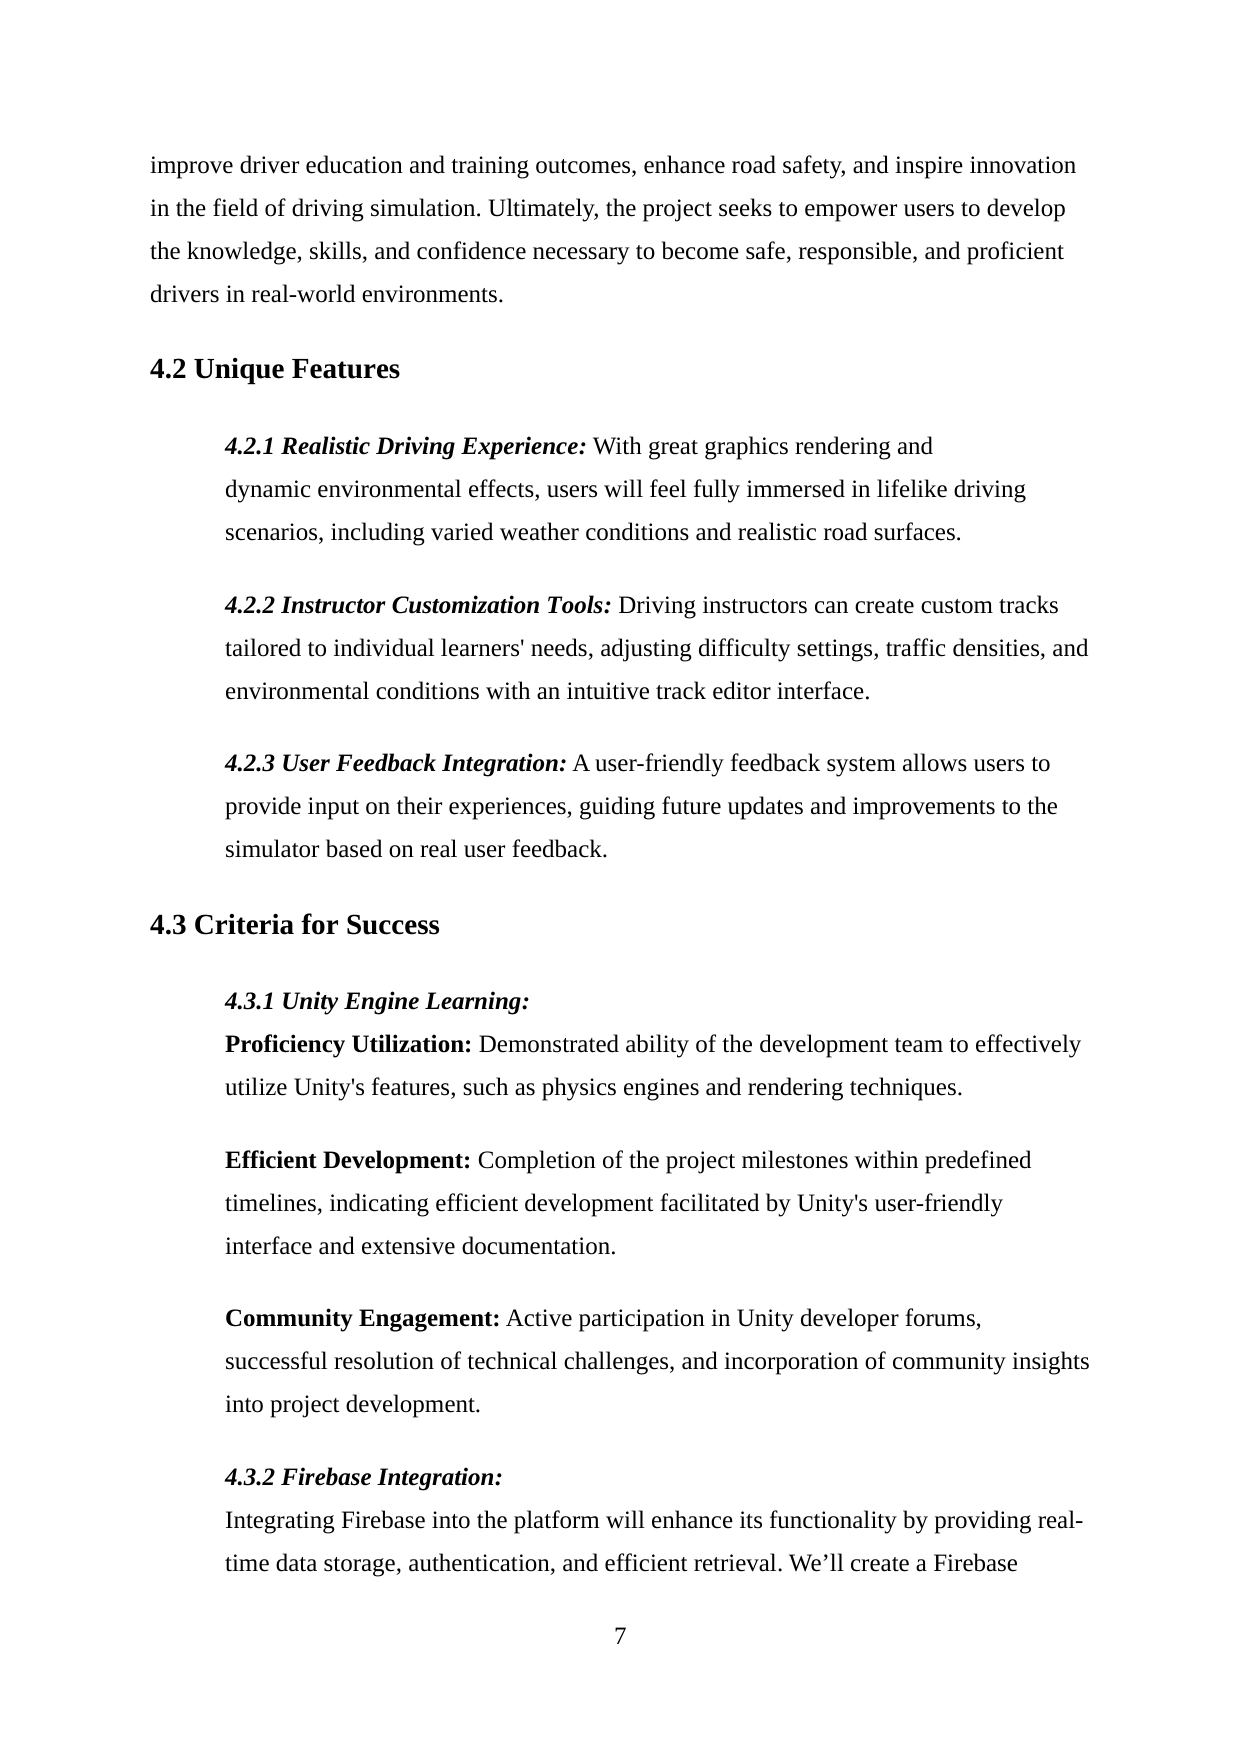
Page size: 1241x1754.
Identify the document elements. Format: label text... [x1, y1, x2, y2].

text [150, 150, 1090, 308]
text 4.3 Criteria for Success [150, 907, 1090, 940]
text 4.2.3 User Feedback Integration: A user-friendly feedback system allows users to provide input on their experiences, guiding future updates and improvements to the simulator based on real user feedback. [150, 748, 1090, 863]
text Proficiency Utilization: Demonstrated ability of the development team to effectively utilize Unity's features, such as physics engines and rendering techniques. [150, 1029, 1090, 1101]
text 4.3.1 Unity Engine Learning: [150, 986, 1090, 1015]
text 4.2 Unique Features [150, 352, 1090, 385]
text Community Engagement: Active participation in Unity developer forums, successful resolution of technical challenges, and incorporation of community insights into project development. [150, 1303, 1090, 1418]
text 4.3.2 Firebase Integration: [150, 1462, 1090, 1491]
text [150, 1505, 1090, 1577]
text 4.2.2 Instructor Customization Tools: Driving instructors can create custom tracks tailored to individual learners' needs, adjusting difficulty settings, traffic densities, and environmental conditions with an intuitive track editor interface. [150, 590, 1090, 705]
text 4.2.1 Realistic Driving Experience: With great graphics rendering and dynamic environmental effects, users will feel fully immersed in lifelike driving scenarios, including varied weather conditions and realistic road surfaces. [150, 431, 1090, 546]
text Efficient Development: Completion of the project milestones within predefined timelines, indicating efficient development facilitated by Unity's user-friendly interface and extensive documentation. [150, 1145, 1090, 1260]
